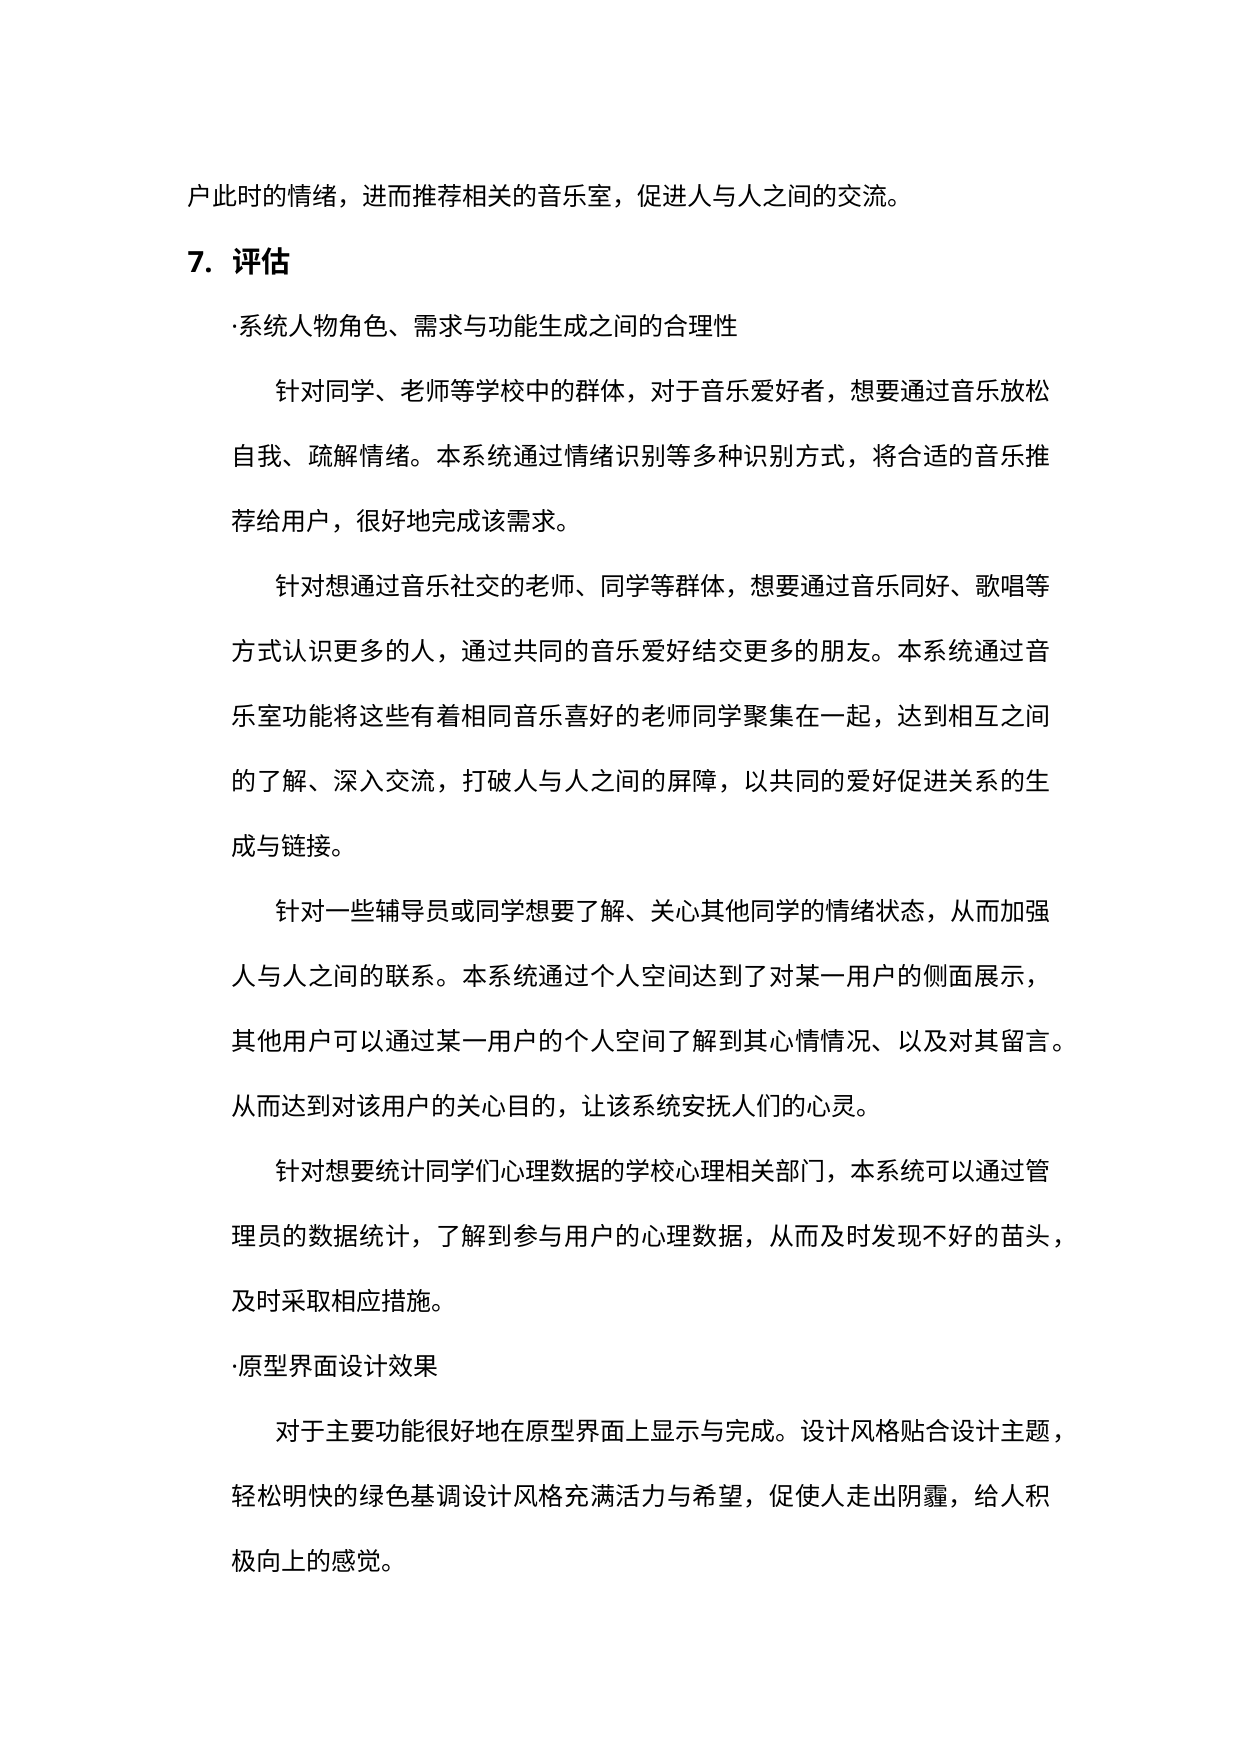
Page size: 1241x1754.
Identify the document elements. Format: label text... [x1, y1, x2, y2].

list 对于主要功能很好地在原型界面上显示与完成。设计风格贴合设计主题，轻松明快的绿色基调设计风格充满活力与希望，促使人走出阴霾，给人积极向上的感觉。 [231, 1397, 1053, 1592]
list 针对想通过音乐社交的老师、同学等群体，想要通过音乐同好、歌唱等方式认识更多的人，通过共同的音乐爱好结交更多的朋友。本系统通过音乐室功能将这些有着相同音乐喜好的老师同学聚集在一起，达到相互之间的了解、深入交流，打破人与人之间的屏障，以共同的爱好促进关系的生成与链接。 [231, 552, 1053, 877]
list 针对一些辅导员或同学想要了解、关心其他同学的情绪状态，从而加强人与人之间的联系。本系统通过个人空间达到了对某一用户的侧面展示，其他用户可以通过某一用户的个人空间了解到其心情情况、以及对其留言。从而达到对该用户的关心目的，让该系统安抚人们的心灵。 [231, 877, 1053, 1137]
list 评估 [187, 227, 1053, 292]
list 针对同学、老师等学校中的群体，对于音乐爱好者，想要通过音乐放松自我、疏解情绪。本系统通过情绪识别等多种识别方式，将合适的音乐推荐给用户，很好地完成该需求。 [231, 357, 1053, 552]
list ·系统人物角色、需求与功能生成之间的合理性 [187, 292, 1053, 357]
list ·原型界面设计效果 [187, 1332, 1053, 1397]
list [187, 162, 1053, 227]
list 针对想要统计同学们心理数据的学校心理相关部门，本系统可以通过管理员的数据统计，了解到参与用户的心理数据，从而及时发现不好的苗头，及时采取相应措施。 [231, 1137, 1053, 1332]
